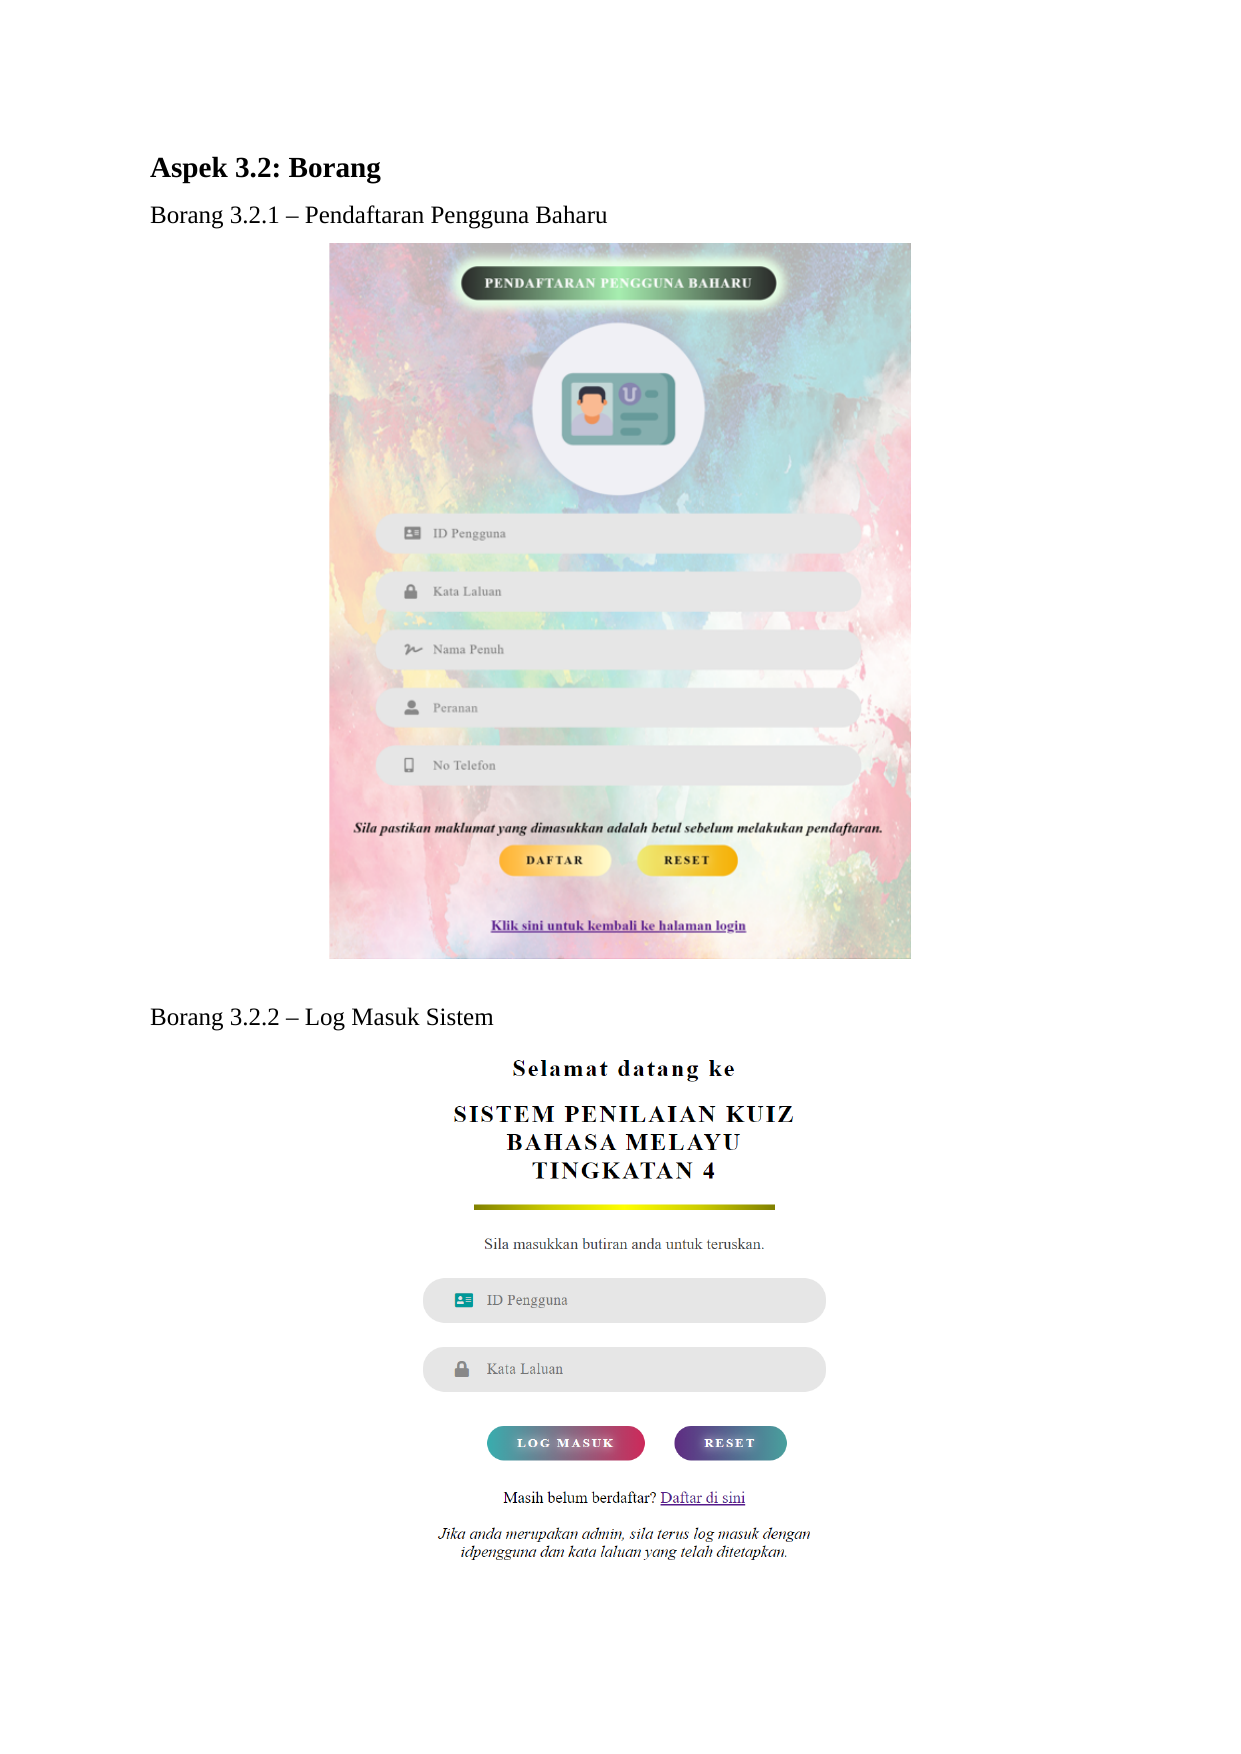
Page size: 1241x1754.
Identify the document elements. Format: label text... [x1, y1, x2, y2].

text Borang 3.2.1 – Pendaftaran Pengguna Baharu [150, 200, 1090, 229]
text Aspek 3.2: Borang [150, 150, 1090, 183]
picture [329, 243, 911, 959]
text Borang 3.2.2 – Log Masuk Sistem [150, 1002, 1090, 1031]
picture [369, 1045, 872, 1578]
